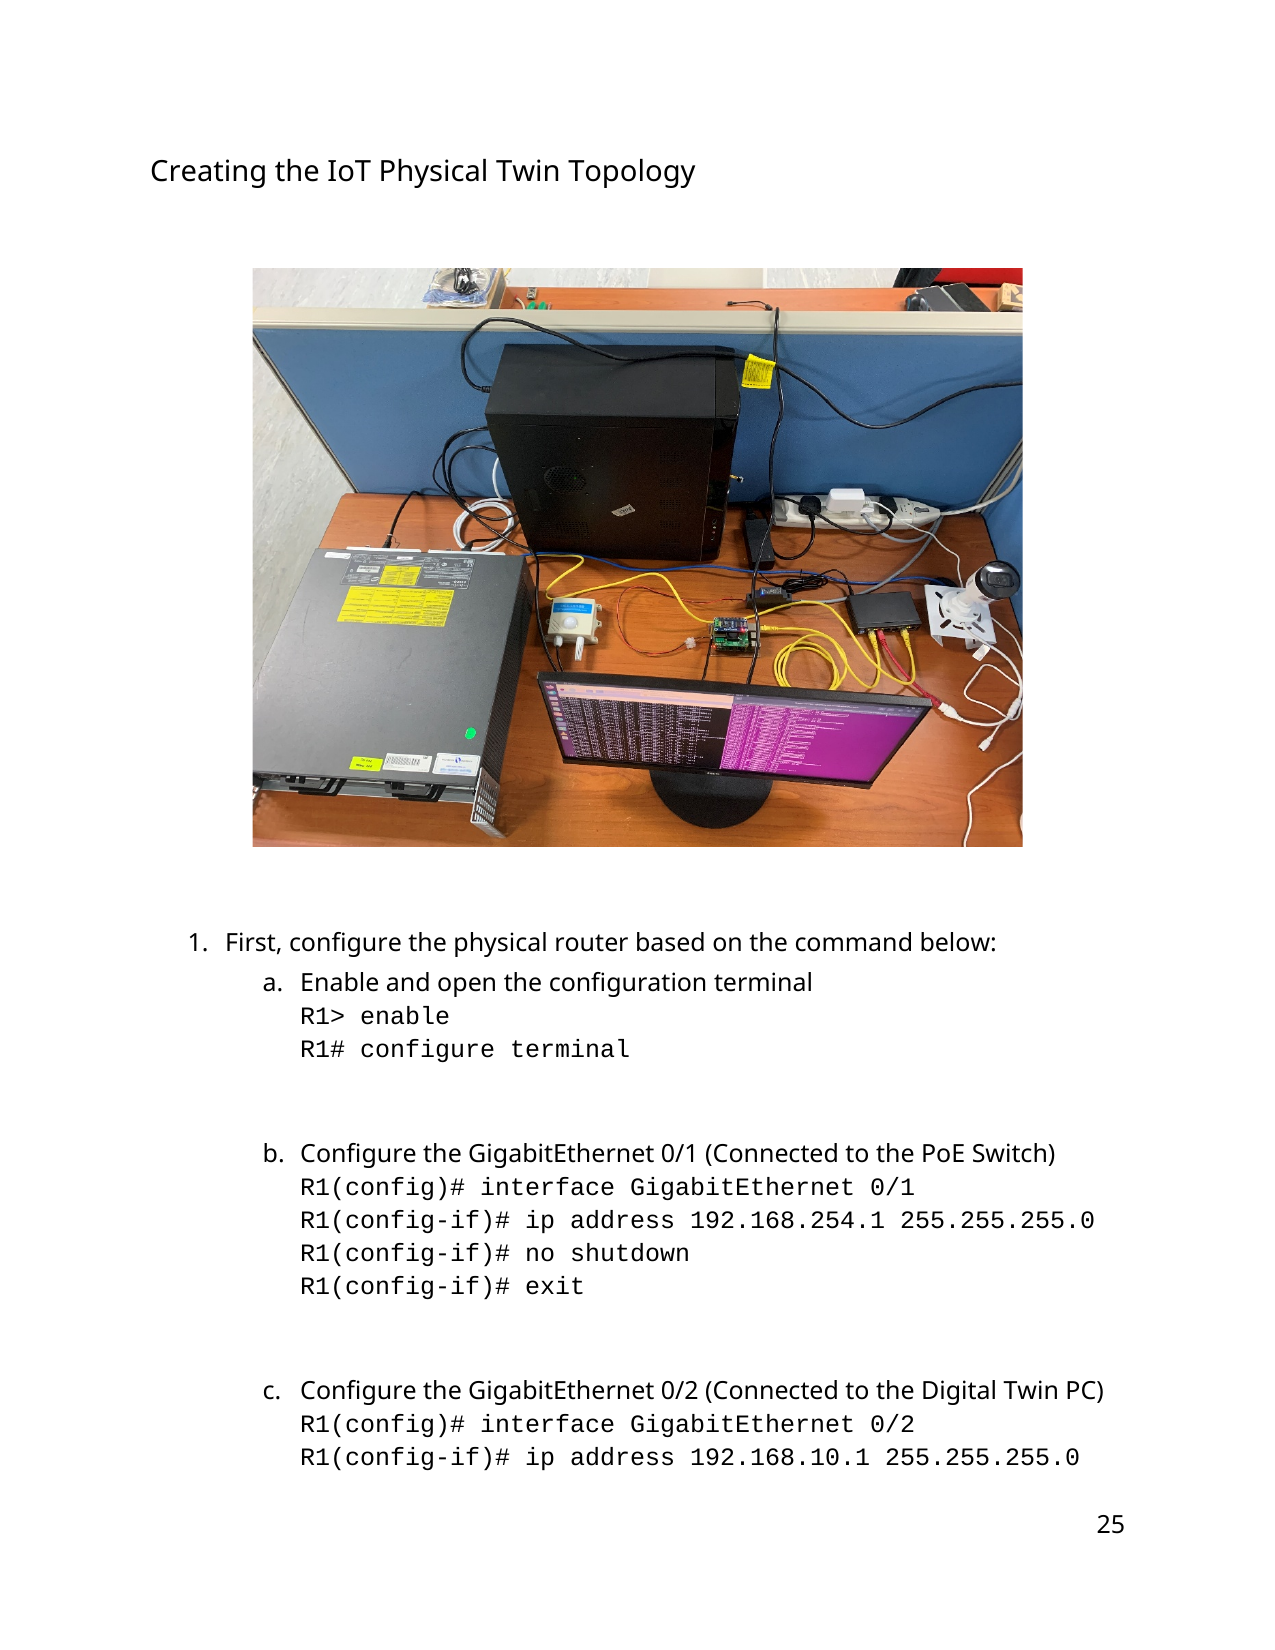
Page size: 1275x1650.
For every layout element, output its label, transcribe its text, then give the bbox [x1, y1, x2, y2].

list R1(config-if)# ip address 192.168.10.1 255.255.255.0 [300, 1444, 1125, 1473]
list R1(config-if)# exit [300, 1273, 1125, 1302]
picture [252, 268, 1023, 847]
list Configure the GigabitEthernet 0/2 (Connected to the Digital Twin PC) [262, 1372, 1125, 1406]
subtitle Creating the IoT Physical Twin Topology [150, 150, 1125, 190]
list Configure the GigabitEthernet 0/1 (Connected to the PoE Switch) [262, 1135, 1125, 1169]
list R1(config-if)# ip address 192.168.254.1 255.255.255.0 [300, 1208, 1125, 1236]
list First, configure the physical router based on the command below: [187, 925, 1125, 959]
list R1# configure terminal [300, 1036, 1125, 1065]
list R1(config)# interface GigabitEthernet 0/1 [300, 1175, 1125, 1203]
list R1(config)# interface GigabitEthernet 0/2 [300, 1412, 1125, 1440]
list R1> enable [300, 1004, 1125, 1032]
list R1(config-if)# no shutdown [300, 1241, 1125, 1269]
list Enable and open the configuration terminal [262, 964, 1125, 998]
